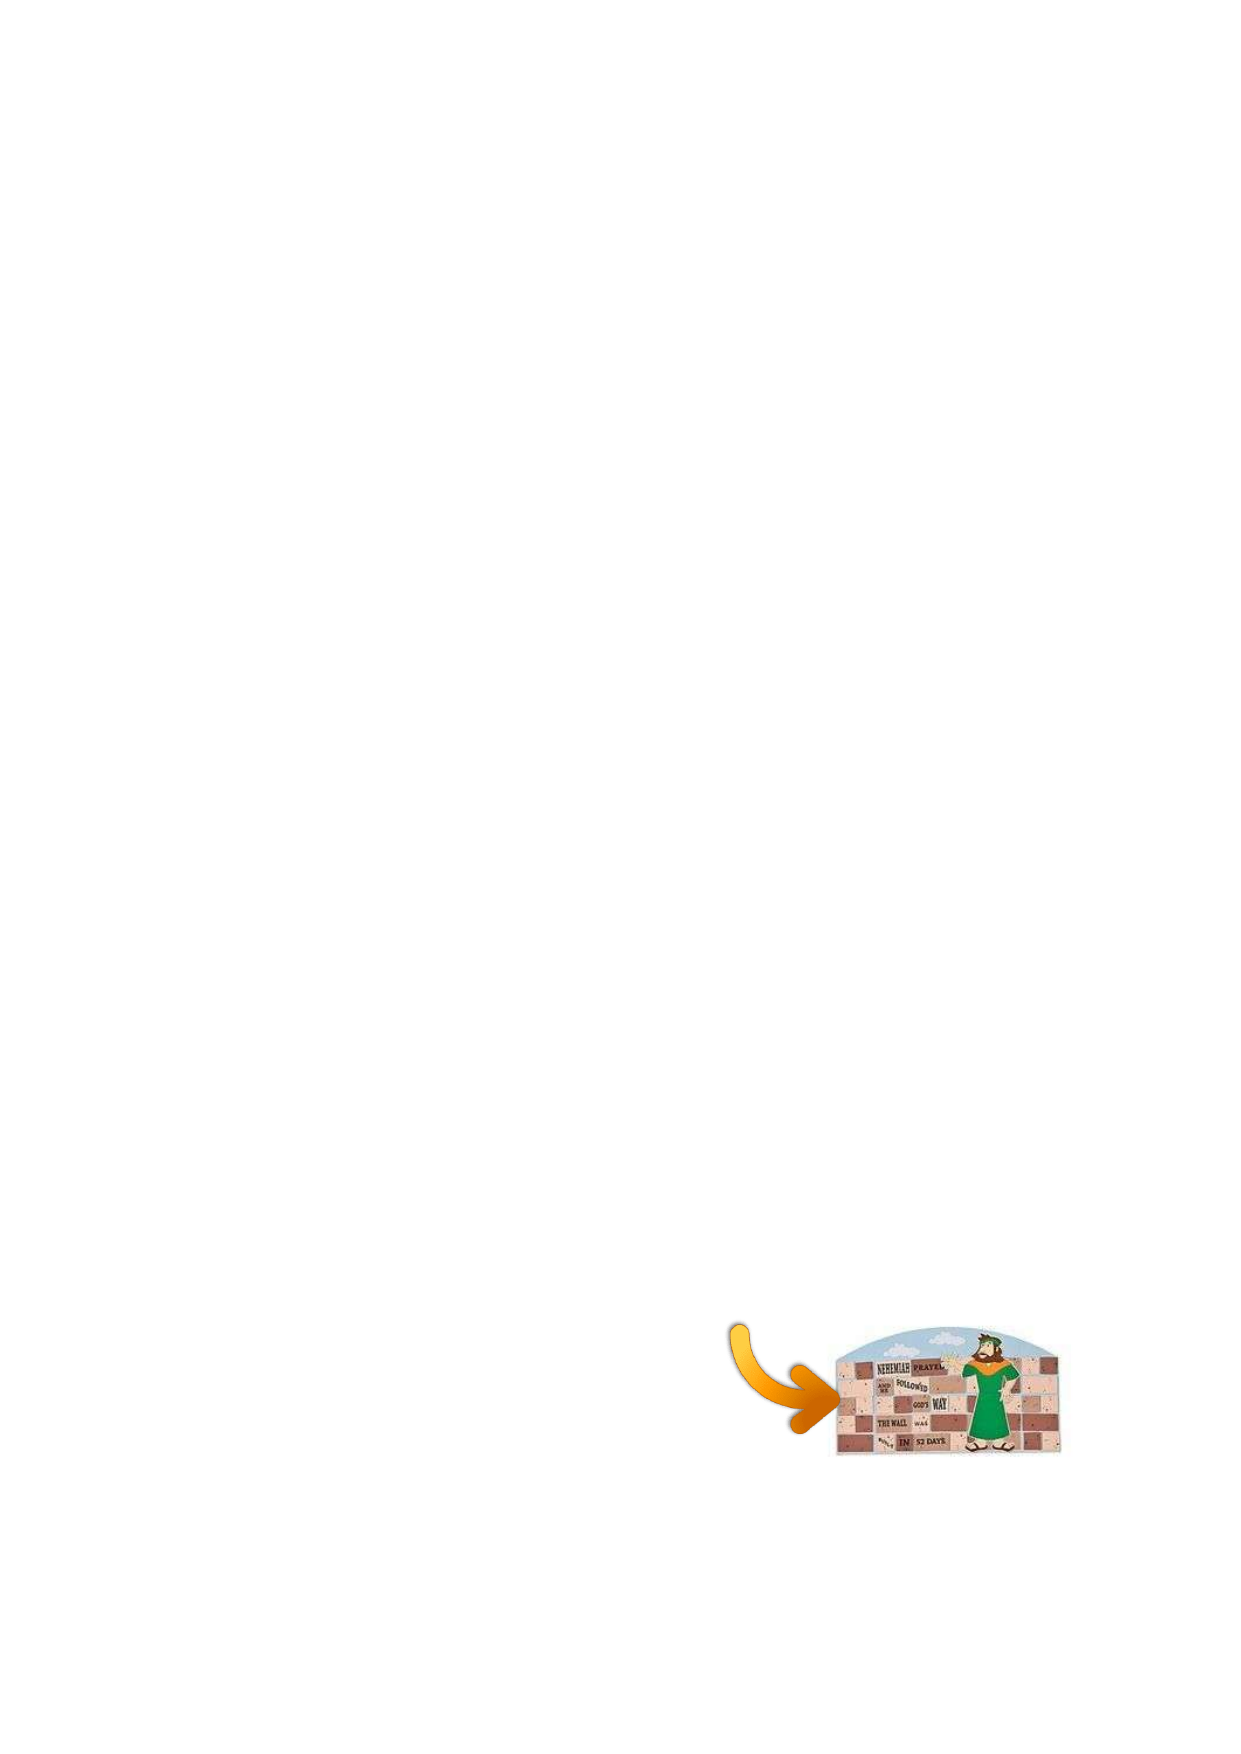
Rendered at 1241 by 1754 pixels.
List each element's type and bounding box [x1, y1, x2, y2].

picture [720, 1303, 1084, 1477]
